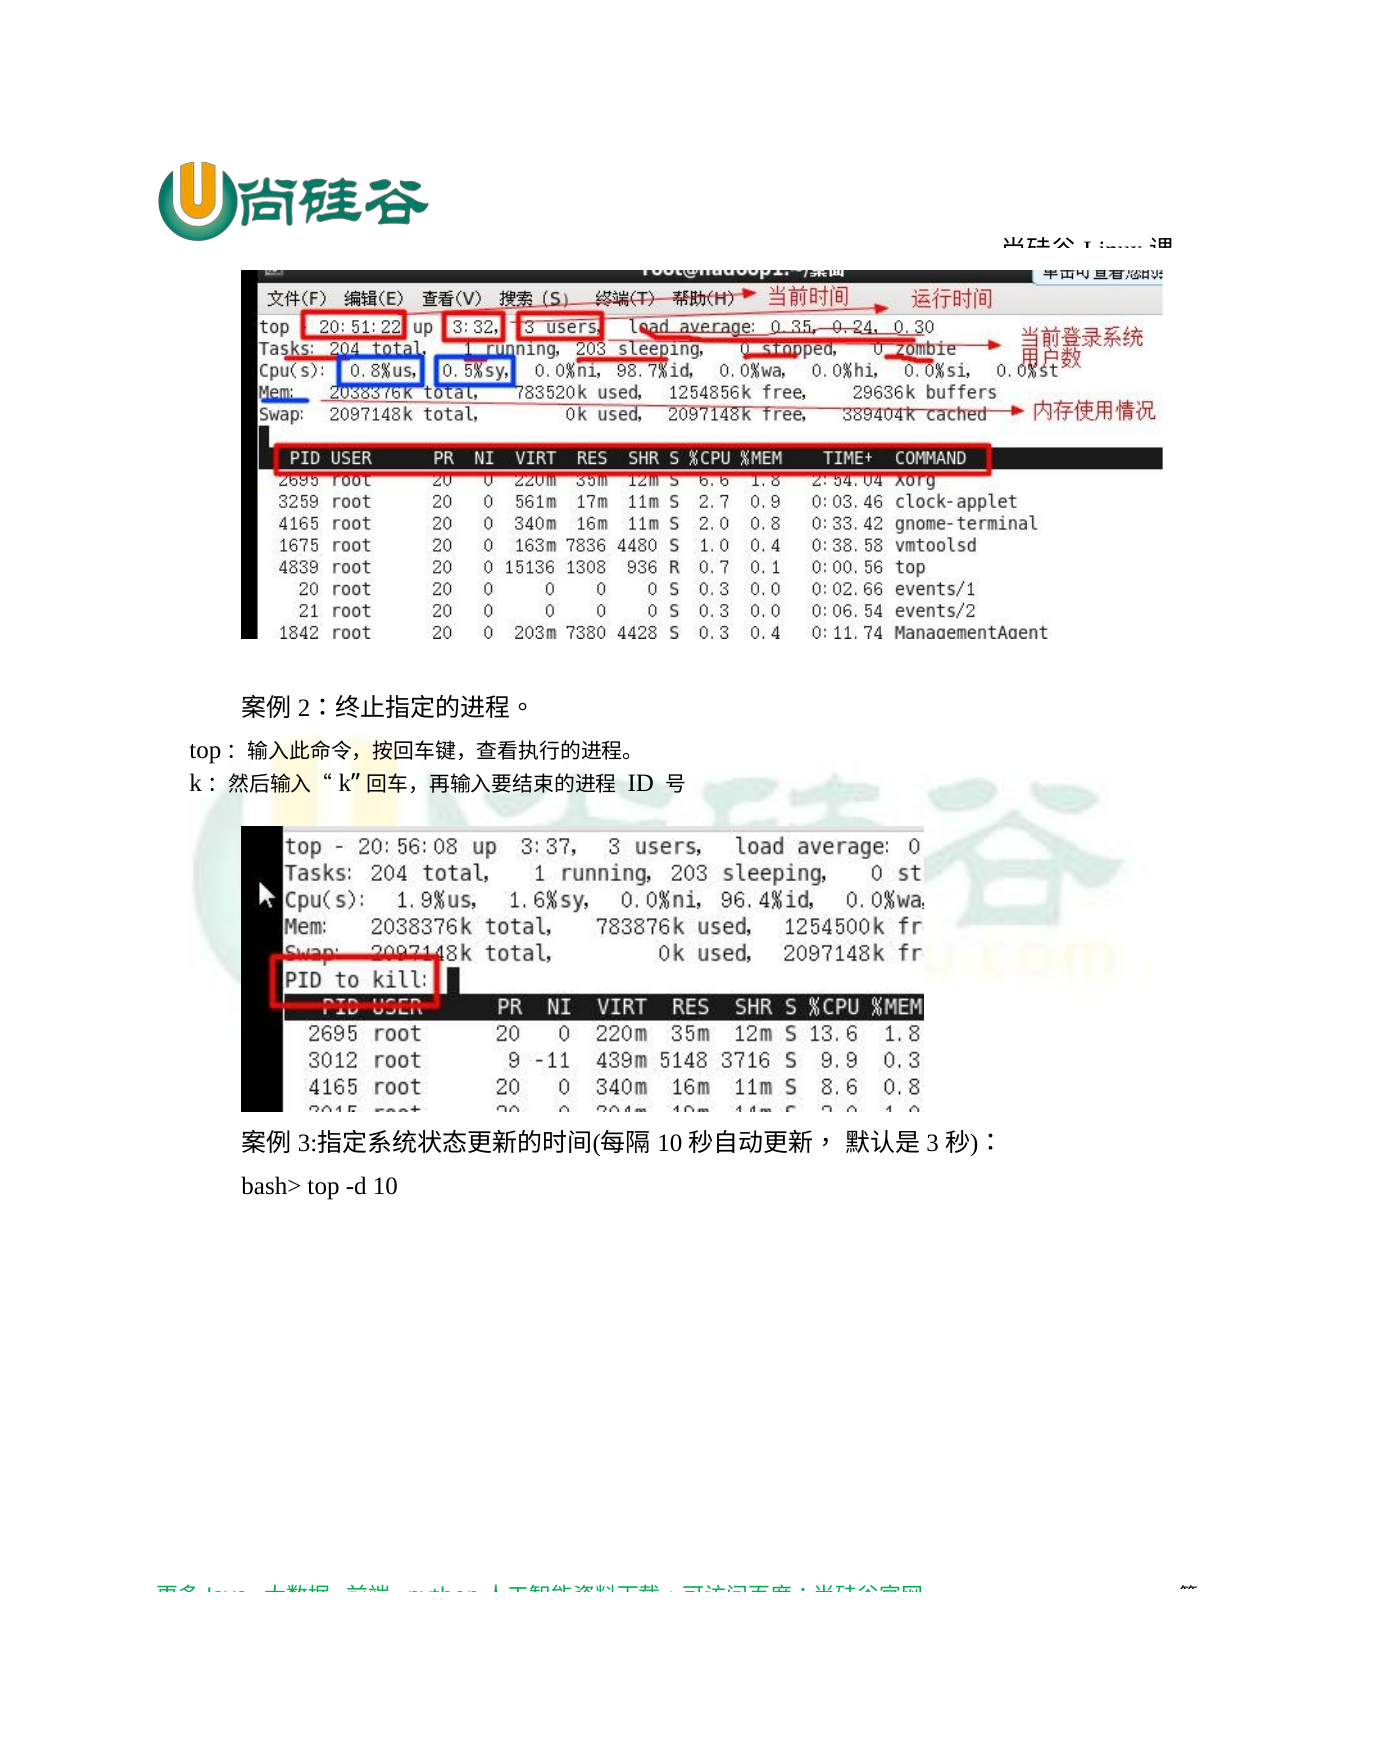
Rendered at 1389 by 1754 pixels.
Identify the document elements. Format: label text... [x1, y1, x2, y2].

picture [147, 153, 436, 249]
text bash> top -d 10 [241, 1171, 1338, 1200]
text 案例 2：终止指定的进程。 [241, 677, 1338, 726]
picture [241, 270, 1163, 639]
text 案例 3:指定系统状态更新的时间(每隔 10 秒自动更新， 默认是 3 秒)： [241, 726, 1338, 1162]
picture [189, 734, 241, 1031]
